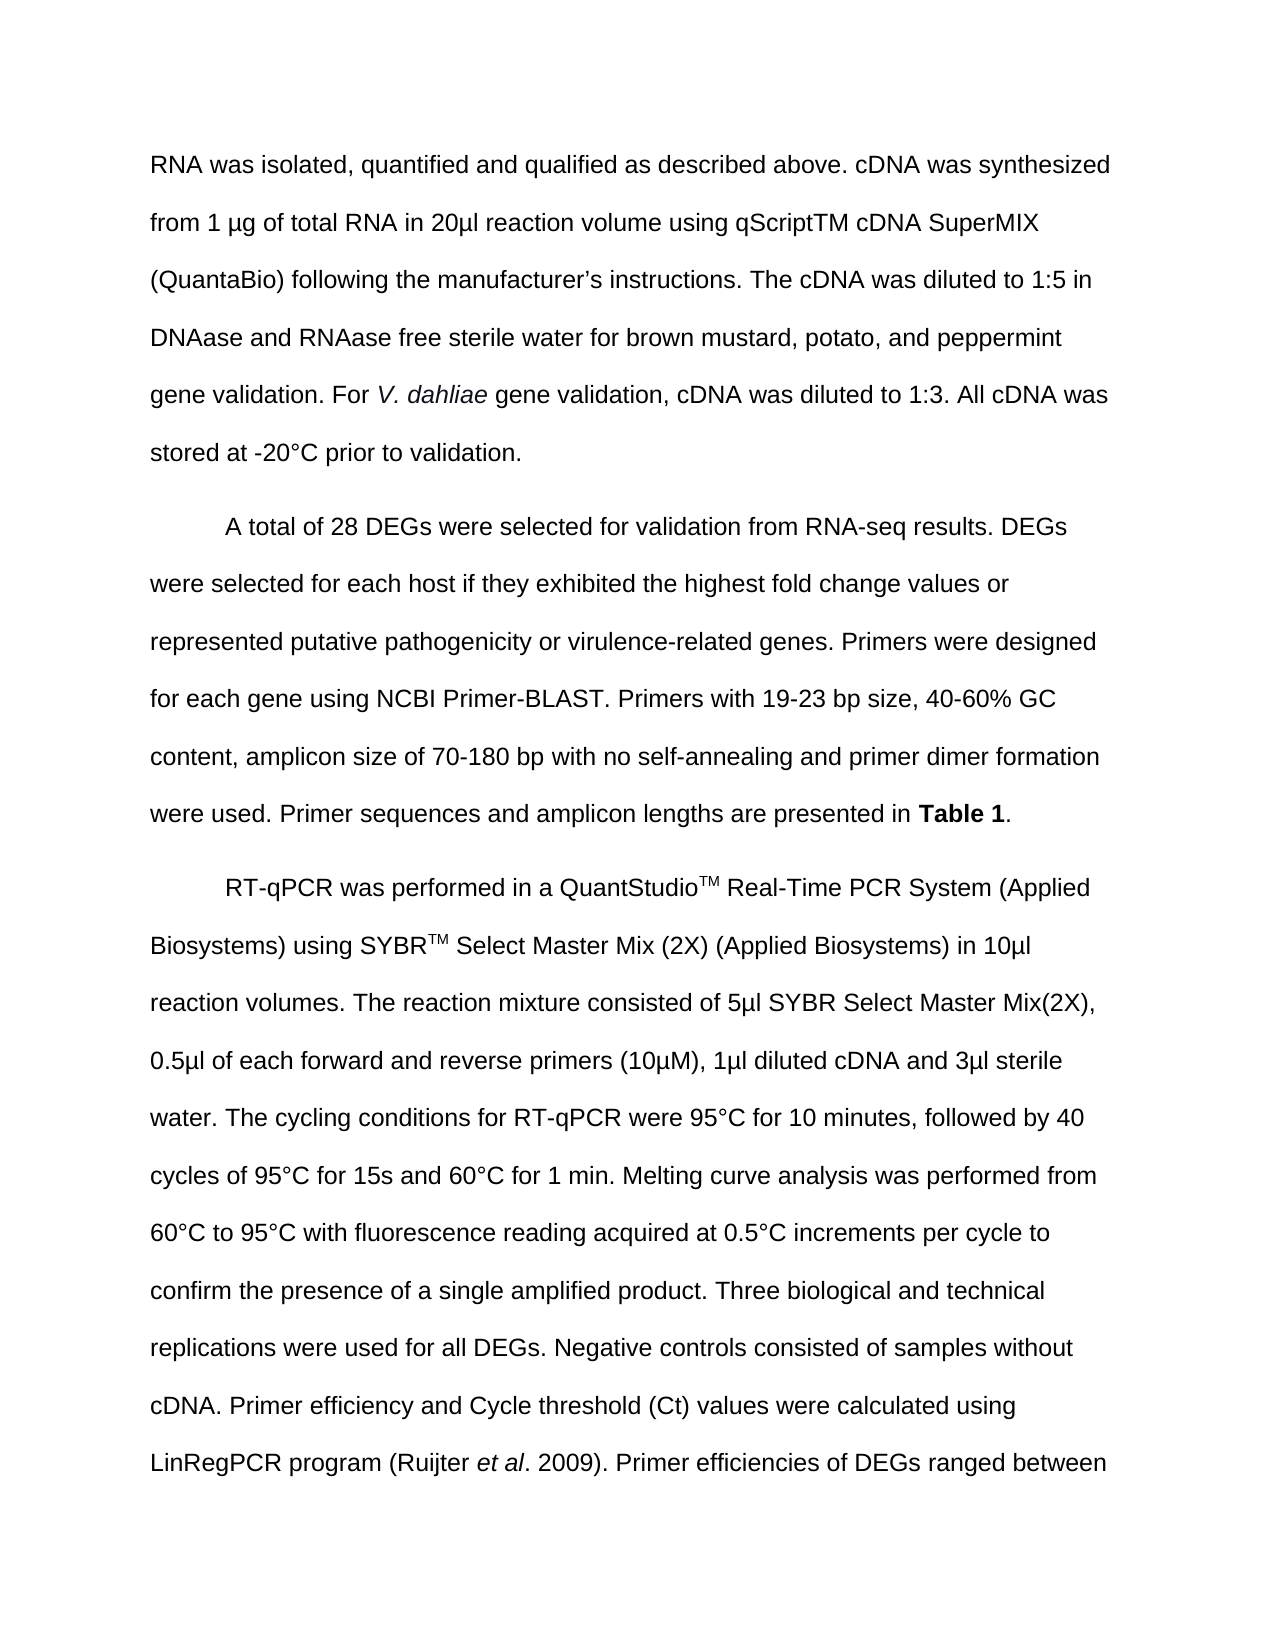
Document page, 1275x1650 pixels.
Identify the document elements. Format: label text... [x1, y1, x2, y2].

text A total of 28 DEGs were selected for validation from RNA-seq results. DEGs were selected for each host if they exhibited the highest fold change values or represented putative pathogenicity or virulence-related genes. Primers were designed for each gene using NCBI Primer-BLAST. Primers with 19-23 bp size, 40-60% GC content, amplicon size of 70-180 bp with no self-annealing and primer dimer formation were used. Primer sequences and amplicon lengths are presented in Table 1. [150, 512, 1125, 828]
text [150, 873, 1125, 1477]
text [150, 150, 1125, 466]
